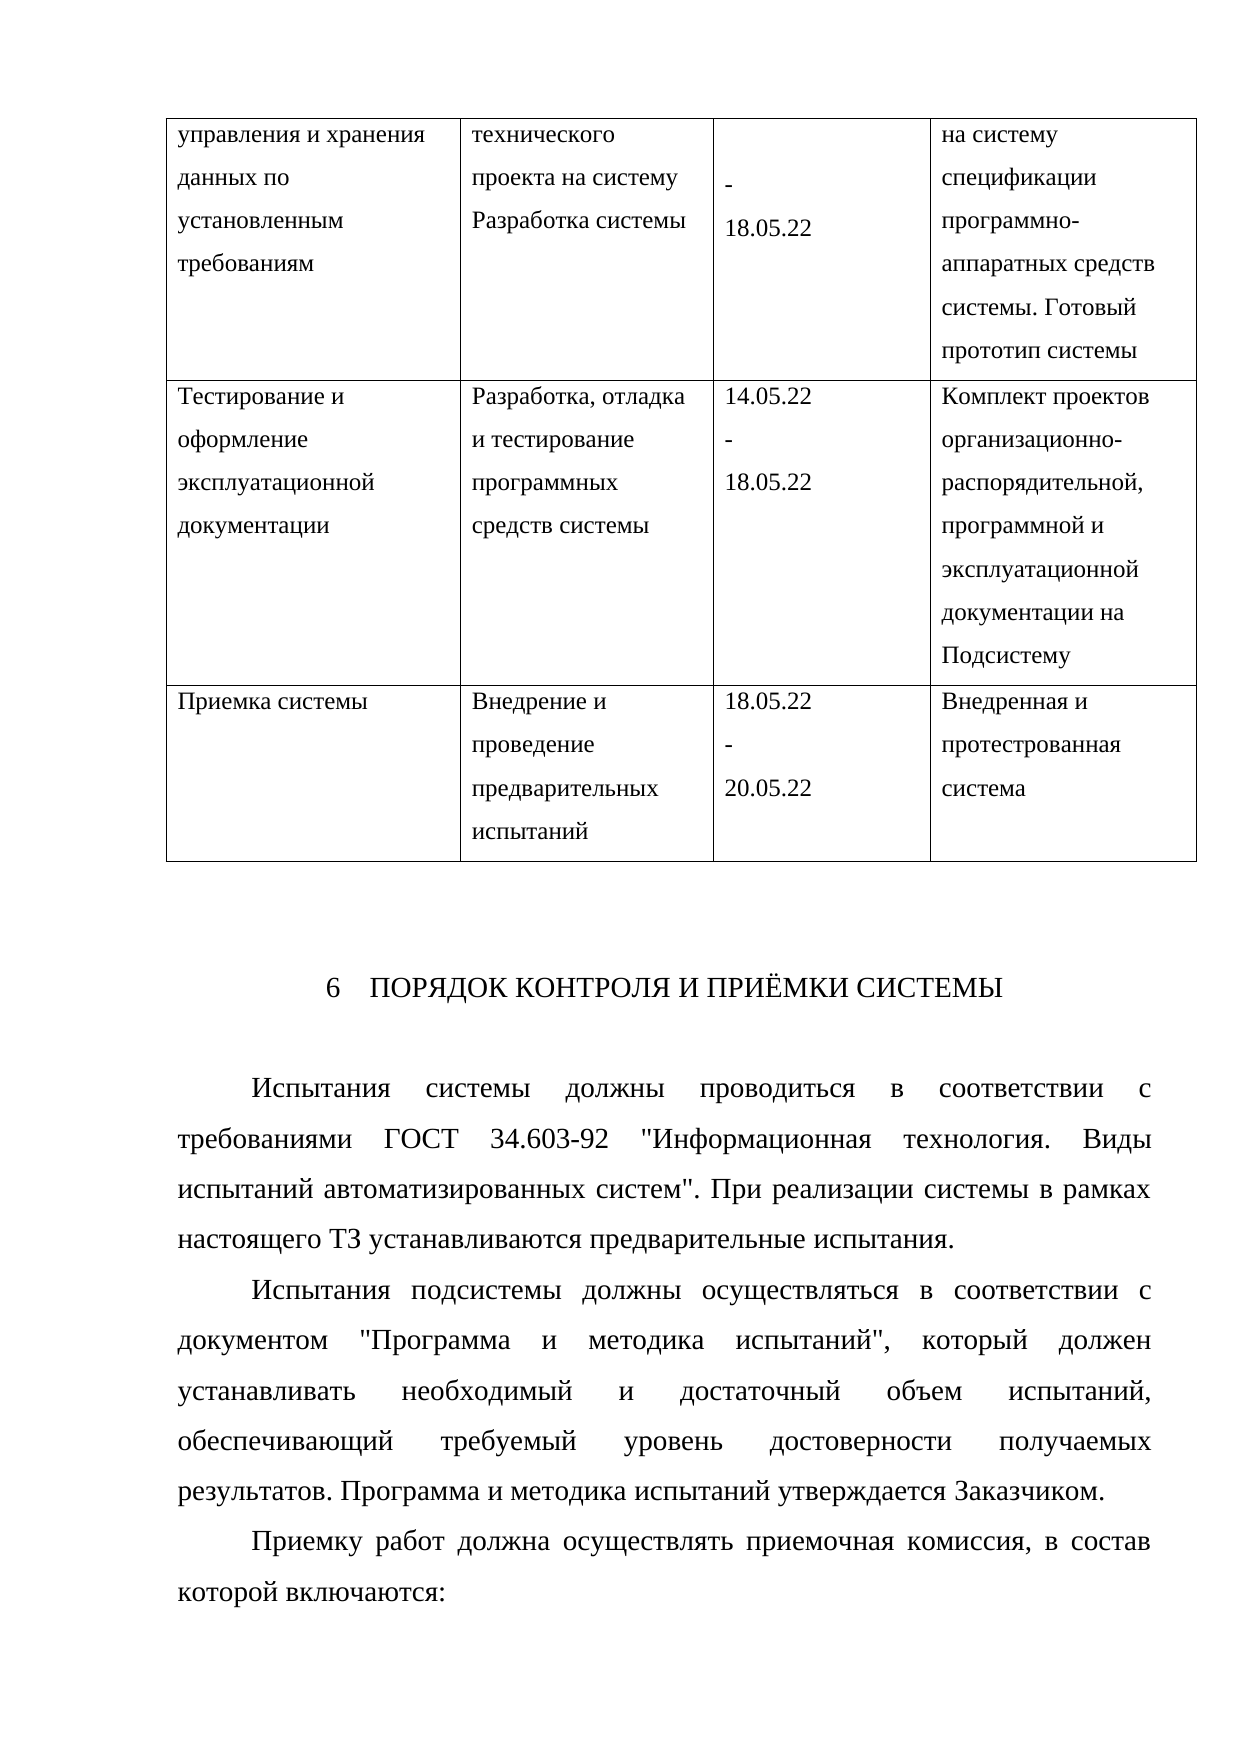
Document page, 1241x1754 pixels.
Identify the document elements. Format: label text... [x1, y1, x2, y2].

text 6 ПОРЯДОК КОНТРОЛЯ И ПРИЁМКИ СИСТЕМЫ [177, 970, 1152, 1003]
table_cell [461, 119, 713, 380]
table_cell 08.05.22 - 18.05.22 [714, 119, 930, 380]
table_cell Разработка, отладка и тестирование программных средств системы [461, 381, 713, 685]
text Испытания подсистемы должны осуществляться в соответствии с документом "Программа и методика испытаний", который должен устанавливать необходимый и достаточный объем испытаний, обеспечивающий требуемый уровень достоверности получаемых результатов. Программа и методика испытаний утверждается Заказчиком. [177, 1272, 1152, 1507]
table_cell Внедрение и проведение предварительных испытаний [461, 686, 713, 861]
text Испытания системы должны проводиться в соответствии с требованиями ГОСТ 34.603-92 "Информационная технология. Виды испытаний автоматизированных систем". При реализации системы в рамках настоящего ТЗ устанавливаются предварительные испытания. [177, 1071, 1152, 1255]
table_cell Тестирование и оформление эксплуатационной документации [167, 381, 460, 685]
table_cell Приемка системы [167, 686, 460, 861]
text Приемку работ должна осуществлять приемочная комиссия, в состав которой включаются: [177, 1523, 1152, 1607]
table_cell 18.05.22 - 20.05.22 [714, 686, 930, 861]
table_cell Комплект проектов организационно-распорядительной, программной и эксплуатационной документации на Подсистему [931, 381, 1196, 685]
table_cell Внедренная и протестрованная система [931, 686, 1196, 861]
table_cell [931, 119, 1196, 380]
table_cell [167, 119, 460, 380]
table_cell 14.05.22 - 18.05.22 [714, 381, 930, 685]
